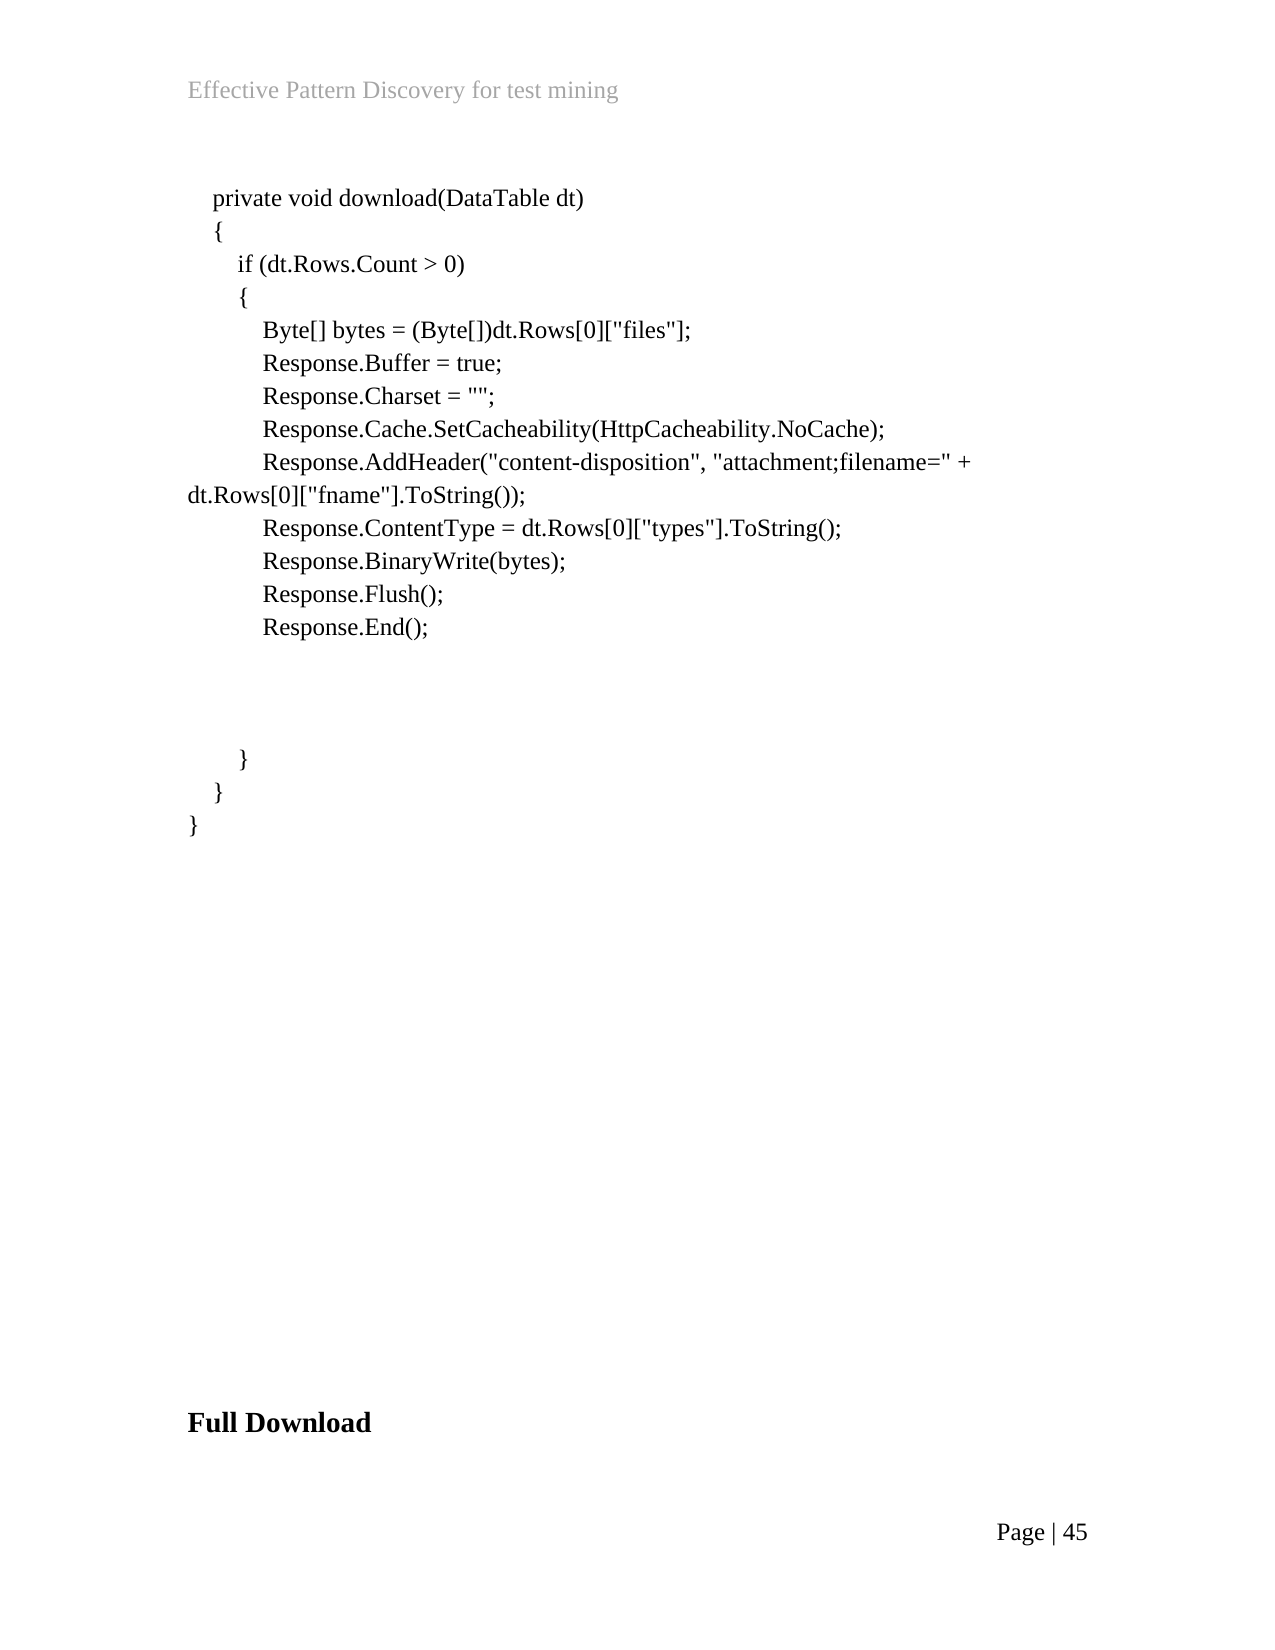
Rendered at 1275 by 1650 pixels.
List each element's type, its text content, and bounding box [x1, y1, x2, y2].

text Response.ContentType = dt.Rows[0]["types"].ToString(); [187, 513, 1087, 542]
text Byte[] bytes = (Byte[])dt.Rows[0]["files"]; [187, 315, 1087, 344]
text } [187, 777, 1087, 806]
text } [187, 744, 1087, 773]
text { [187, 216, 1087, 245]
text Response.BinaryWrite(bytes); [187, 546, 1087, 575]
text Response.Cache.SetCacheability(HttpCacheability.NoCache); [187, 414, 1087, 443]
text Full Download [187, 1405, 1087, 1438]
text Response.End(); [187, 612, 1087, 641]
text Response.Buffer = true; [187, 348, 1087, 377]
text Response.AddHeader("content-disposition", "attachment;filename=" + dt.Rows[0]["fname"].ToString()); [187, 447, 1087, 509]
text { [187, 282, 1087, 311]
text Response.Charset = ""; [187, 381, 1087, 410]
text } [187, 810, 1087, 839]
text Response.Flush(); [187, 579, 1087, 608]
text private void download(DataTable dt) [187, 183, 1087, 212]
text if (dt.Rows.Count > 0) [187, 249, 1087, 278]
